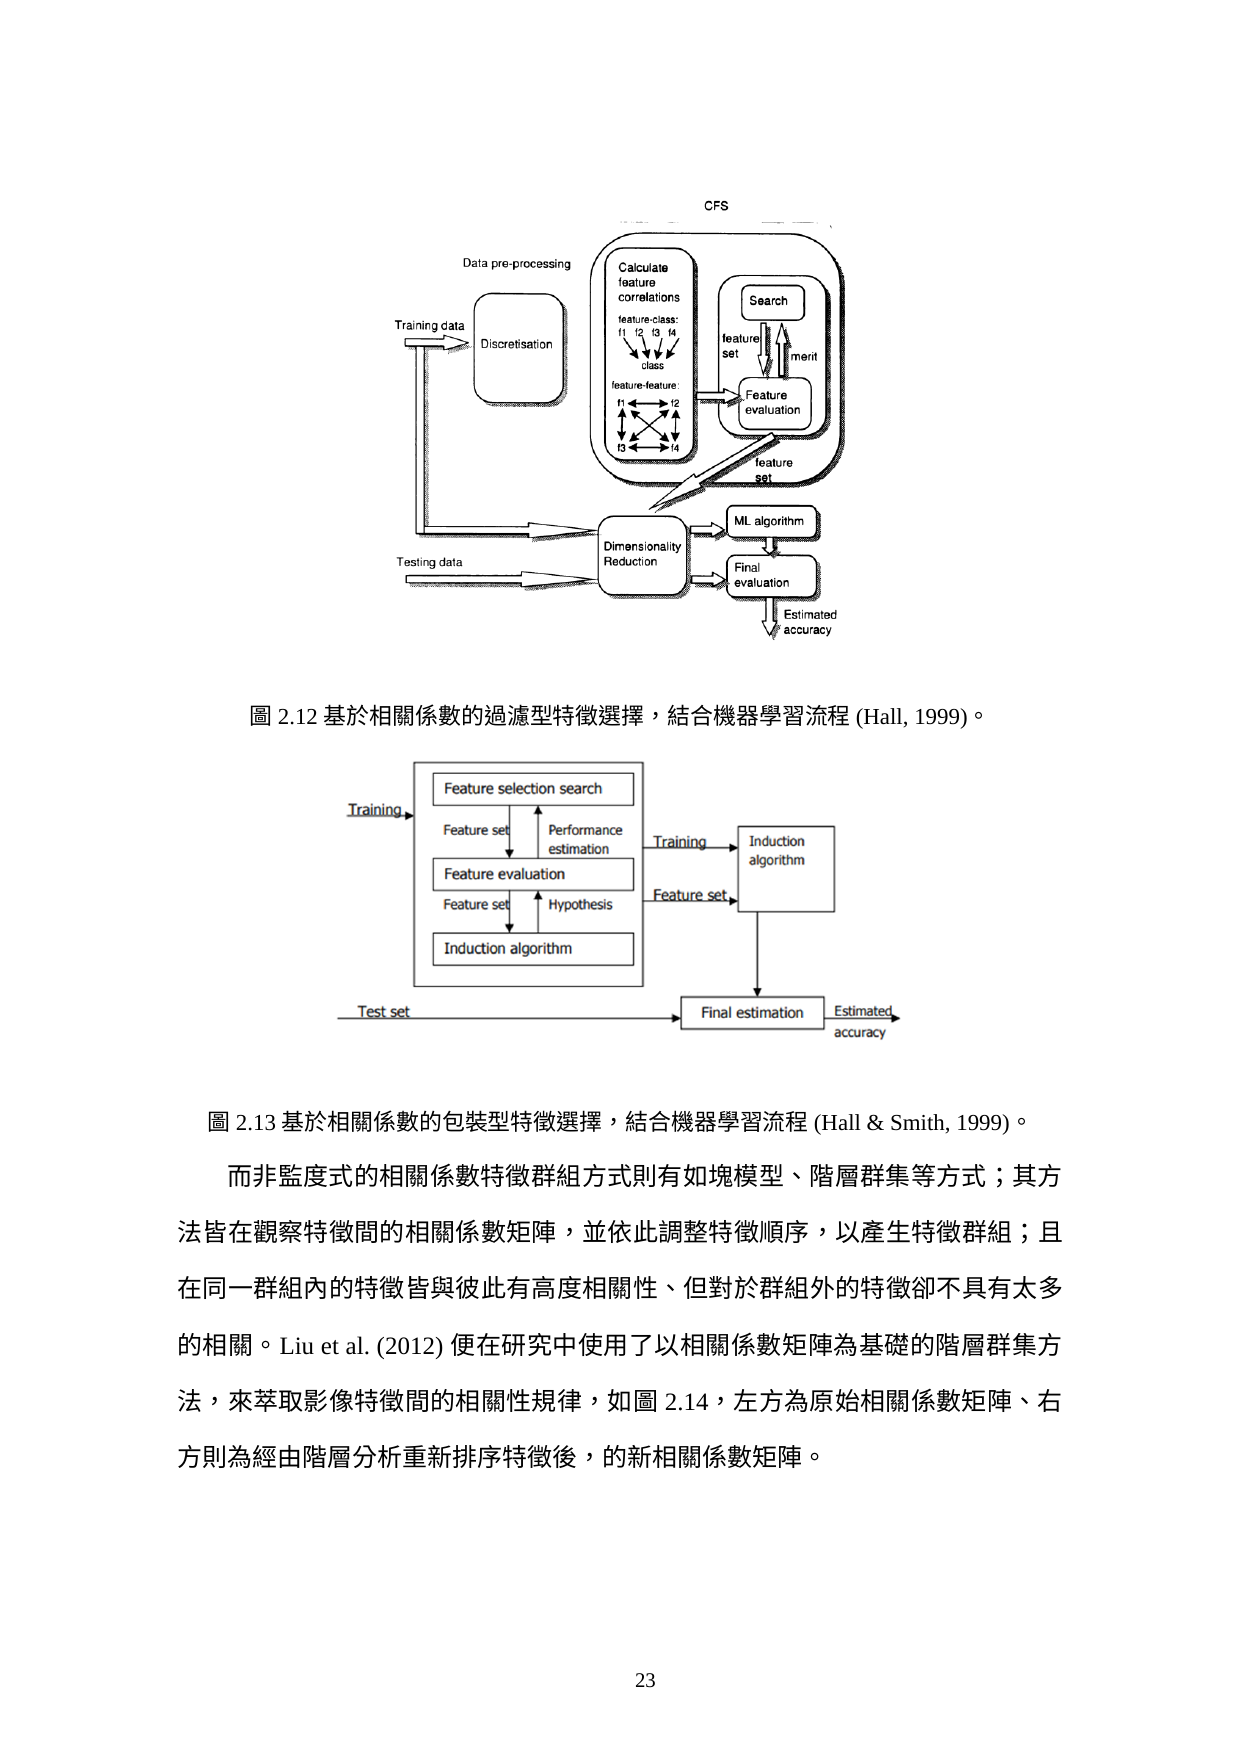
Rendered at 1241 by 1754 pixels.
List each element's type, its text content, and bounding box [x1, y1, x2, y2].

picture [325, 750, 916, 1052]
picture [383, 195, 857, 658]
